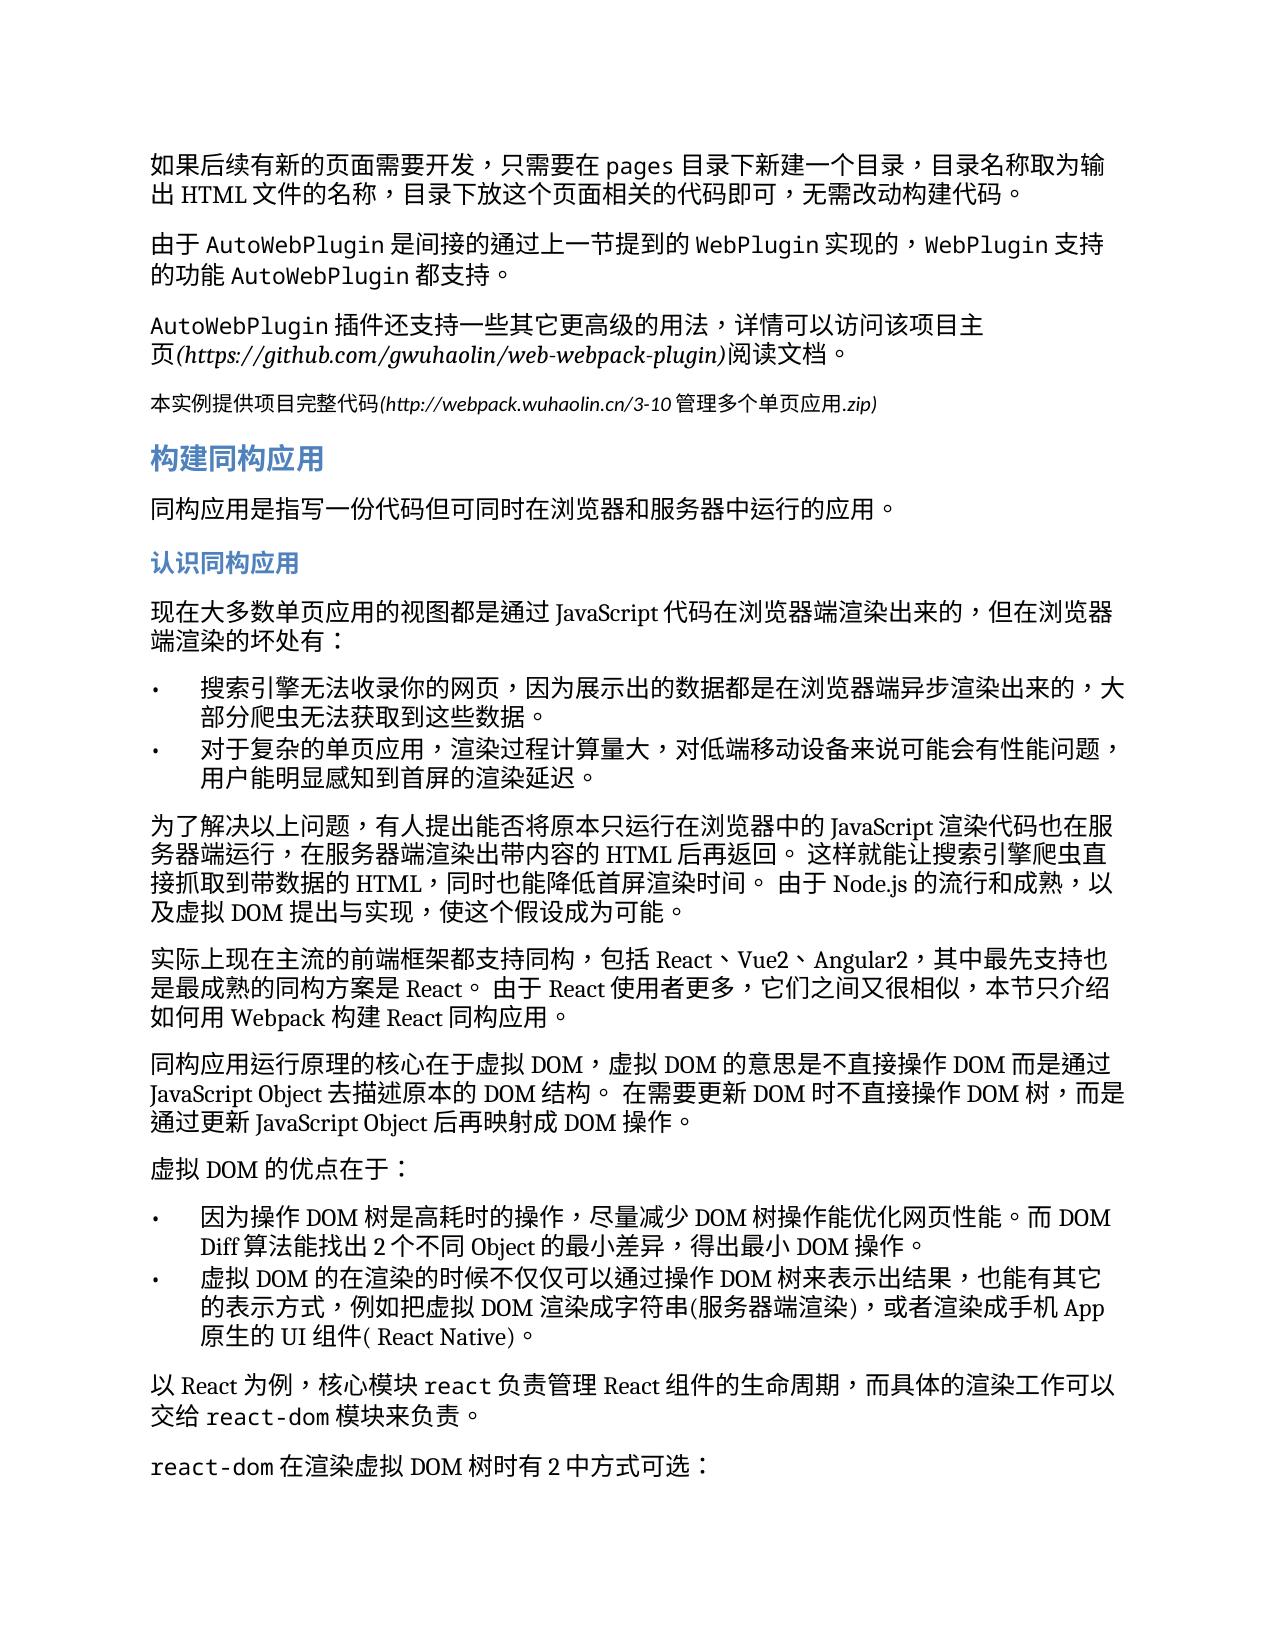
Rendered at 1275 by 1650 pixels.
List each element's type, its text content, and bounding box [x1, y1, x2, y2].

text 为了解决以上问题，有人提出能否将原本只运行在浏览器中的 JavaScript 渲染代码也在服务器端运行，在服务器端渲染出带内容的 HTML 后再返回。 这样就能让搜索引擎爬虫直接抓取到带数据的 HTML，同时也能降低首屏渲染时间。 由于 Node.js 的流行和成熟，以及虚拟 DOM 提出与实现，使这个假设成为可能。 [150, 813, 1125, 928]
subtitle 构建同构应用 [150, 438, 1125, 478]
text 实际上现在主流的前端框架都支持同构，包括 React、Vue2、Angular2，其中最先支持也是最成熟的同构方案是 React。 由于 React 使用者更多，它们之间又很相似，本节只介绍如何用 Webpack 构建 React 同构应用。 [150, 946, 1125, 1033]
list 虚拟 DOM 的在渲染的时候不仅仅可以通过操作 DOM 树来表示出结果，也能有其它的表示方式，例如把虚拟 DOM 渲染成字符串(服务器端渲染)，或者渲染成手机 App 原生的 UI 组件( React Native)。 [150, 1265, 1125, 1351]
text 本实例提供项目完整代码(http://webpack.wuhaolin.cn/3-10管理多个单页应用.zip) [150, 389, 1125, 417]
text react-dom 在渲染虚拟 DOM 树时有2中方式可选： [150, 1451, 1125, 1483]
text 现在大多数单页应用的视图都是通过 JavaScript 代码在浏览器端渲染出来的，但在浏览器端渲染的坏处有： [150, 599, 1125, 656]
list 搜索引擎无法收录你的网页，因为展示出的数据都是在浏览器端异步渲染出来的，大部分爬虫无法获取到这些数据。 [150, 675, 1125, 733]
text 由于 AutoWebPlugin 是间接的通过上一节提到的 WebPlugin 实现的，WebPlugin 支持的功能 AutoWebPlugin 都支持。 [150, 229, 1125, 291]
list 对于复杂的单页应用，渲染过程计算量大，对低端移动设备来说可能会有性能问题，用户能明显感知到首屏的渲染延迟。 [150, 736, 1125, 794]
text 以 React 为例，核心模块 react 负责管理 React 组件的生命周期，而具体的渲染工作可以交给 react-dom 模块来负责。 [150, 1370, 1125, 1433]
text 如果后续有新的页面需要开发，只需要在 pages 目录下新建一个目录，目录名称取为输出 HTML 文件的名称，目录下放这个页面相关的代码即可，无需改动构建代码。 [150, 150, 1125, 210]
text 同构应用是指写一份代码但可同时在浏览器和服务器中运行的应用。 [150, 496, 1125, 525]
text 虚拟 DOM 的优点在于： [150, 1156, 1125, 1185]
text AutoWebPlugin 插件还支持一些其它更高级的用法，详情可以访问该项目主页(https://github.com/gwuhaolin/web-webpack-plugin)阅读文档。 [150, 310, 1125, 370]
text 同构应用运行原理的核心在于虚拟 DOM，虚拟 DOM 的意思是不直接操作 DOM 而是通过 JavaScript Object 去描述原本的 DOM 结构。 在需要更新 DOM 时不直接操作 DOM 树，而是通过更新 JavaScript Object 后再映射成 DOM 操作。 [150, 1051, 1125, 1138]
list 因为操作 DOM 树是高耗时的操作，尽量减少 DOM 树操作能优化网页性能。而 DOM Diff 算法能找出2个不同 Object 的最小差异，得出最小 DOM 操作。 [150, 1204, 1125, 1261]
subtitle 认识同构应用 [150, 546, 1125, 580]
